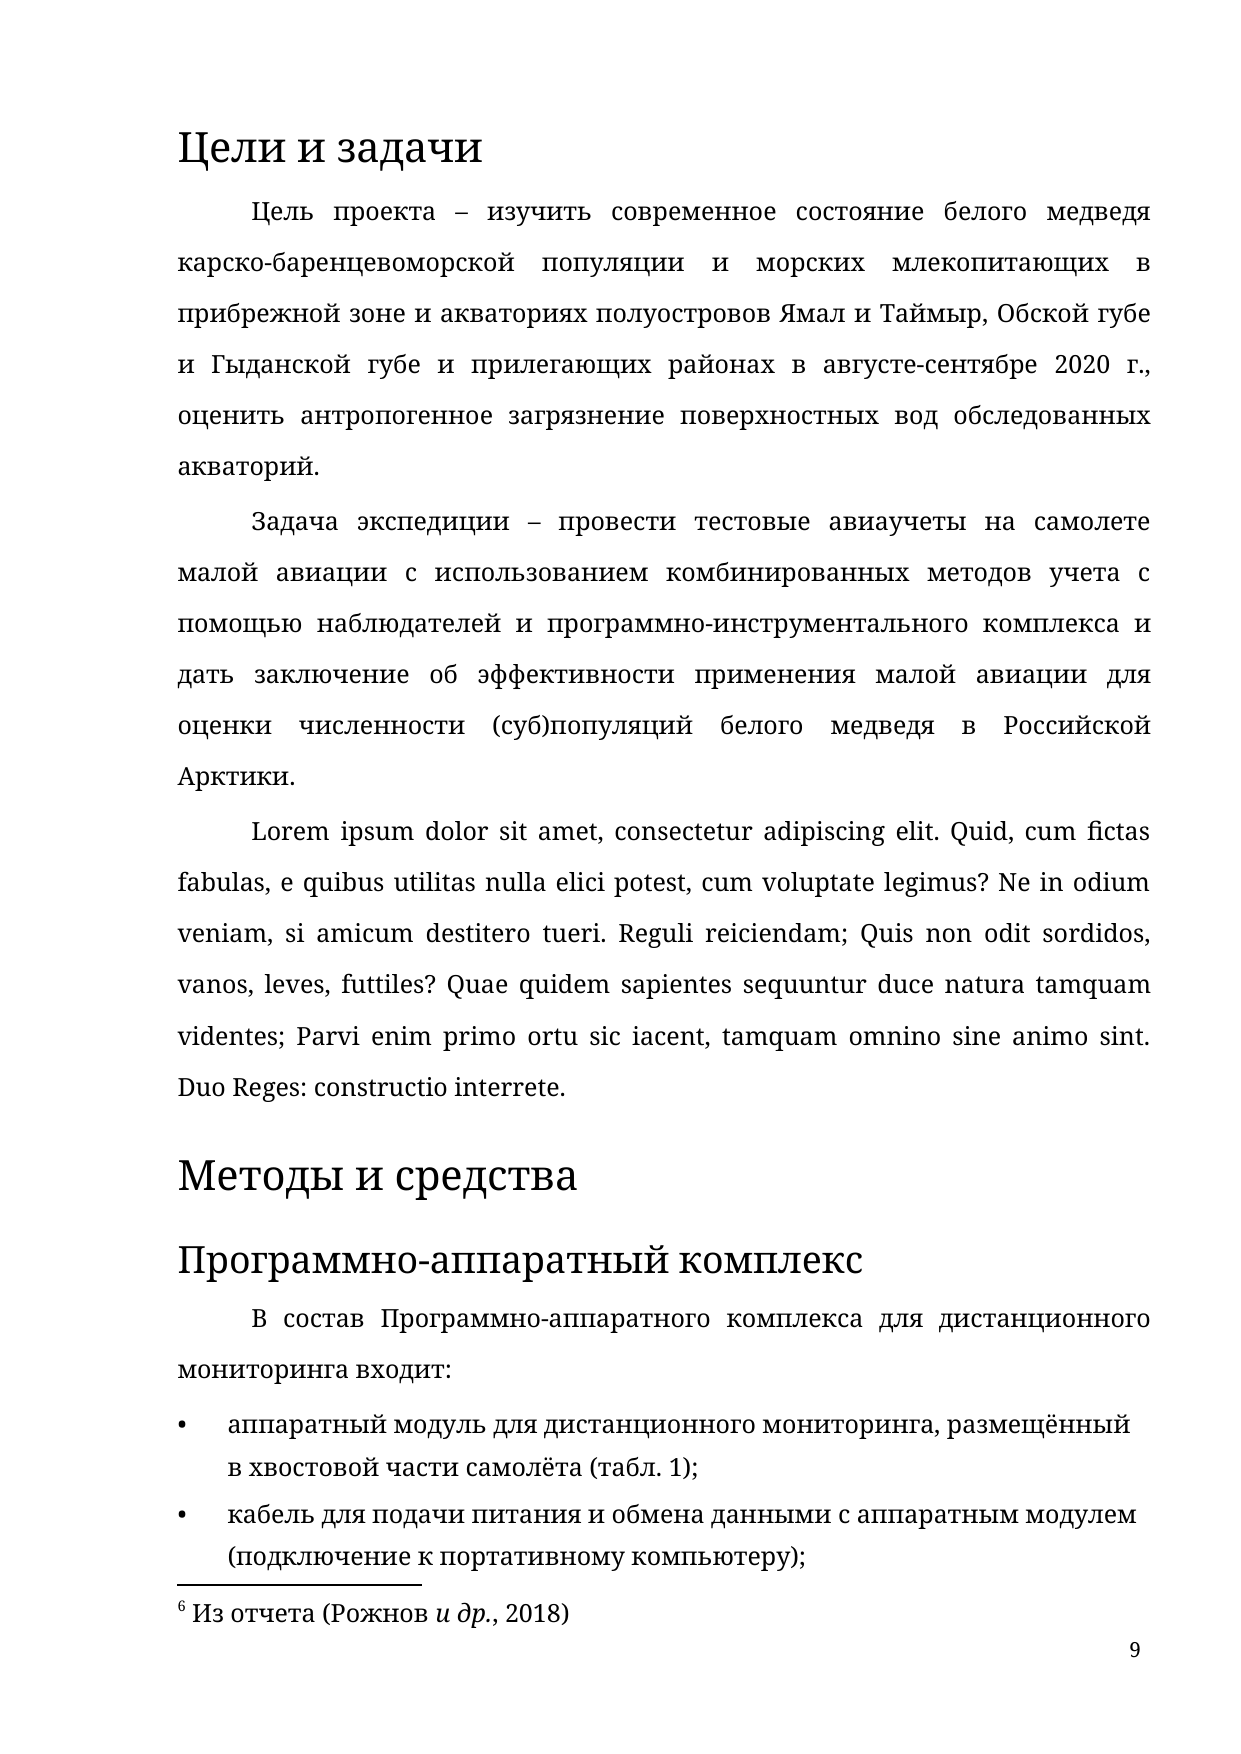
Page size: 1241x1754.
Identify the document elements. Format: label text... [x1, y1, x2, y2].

text Задача экспедиции – провести тестовые авиаучеты на самолете малой авиации с использованием комбинированных методов учета с помощью наблюдателей и программно-инструментального комплекса и дать заключение об эффективности применения малой авиации для оценки численности (суб)популяций белого медведя в Российской Арктики. [177, 504, 1152, 793]
text Цель проекта – изучить современное состояние белого медведя карско-баренцевоморской популяции и морских млекопитающих в прибрежной зоне и акваториях полуостровов Ямал и Таймыр, Обской губе и Гыданской губе и прилегающих районах в августе-сентябре 2020 г., оценить антропогенное загрязнение поверхностных вод обследованных акваторий. [177, 193, 1152, 482]
text В состав Программно-аппаратного комплекса для дистанционного мониторинга входит: [177, 1301, 1152, 1386]
list кабель для подачи питания и обмена данными с аппаратным модулем (подключение к портативному компьютеру); [177, 1496, 1152, 1573]
text Lorem ipsum dolor sit amet, consectetur adipiscing elit. Quid, cum fictas fabulas, e quibus utilitas nulla elici potest, cum voluptate legimus? Ne in odium veniam, si amicum destitero tueri. Reguli reiciendam; Quis non odit sordidos, vanos, leves, futtiles? Quae quidem sapientes sequuntur duce natura tamquam videntes; Parvi enim primo ortu sic iacent, tamquam omnino sine animo sint. Duo Reges: constructio interrete. [177, 814, 1152, 1103]
subtitle Цели и задачи [177, 118, 1152, 175]
list аппаратный модуль для дистанционного мониторинга, размещённый в хвостовой части самолёта (табл. 1); [177, 1407, 1152, 1484]
subtitle Программно-аппаратный комплекс [177, 1233, 1152, 1284]
subtitle Методы и средства [177, 1145, 1152, 1202]
